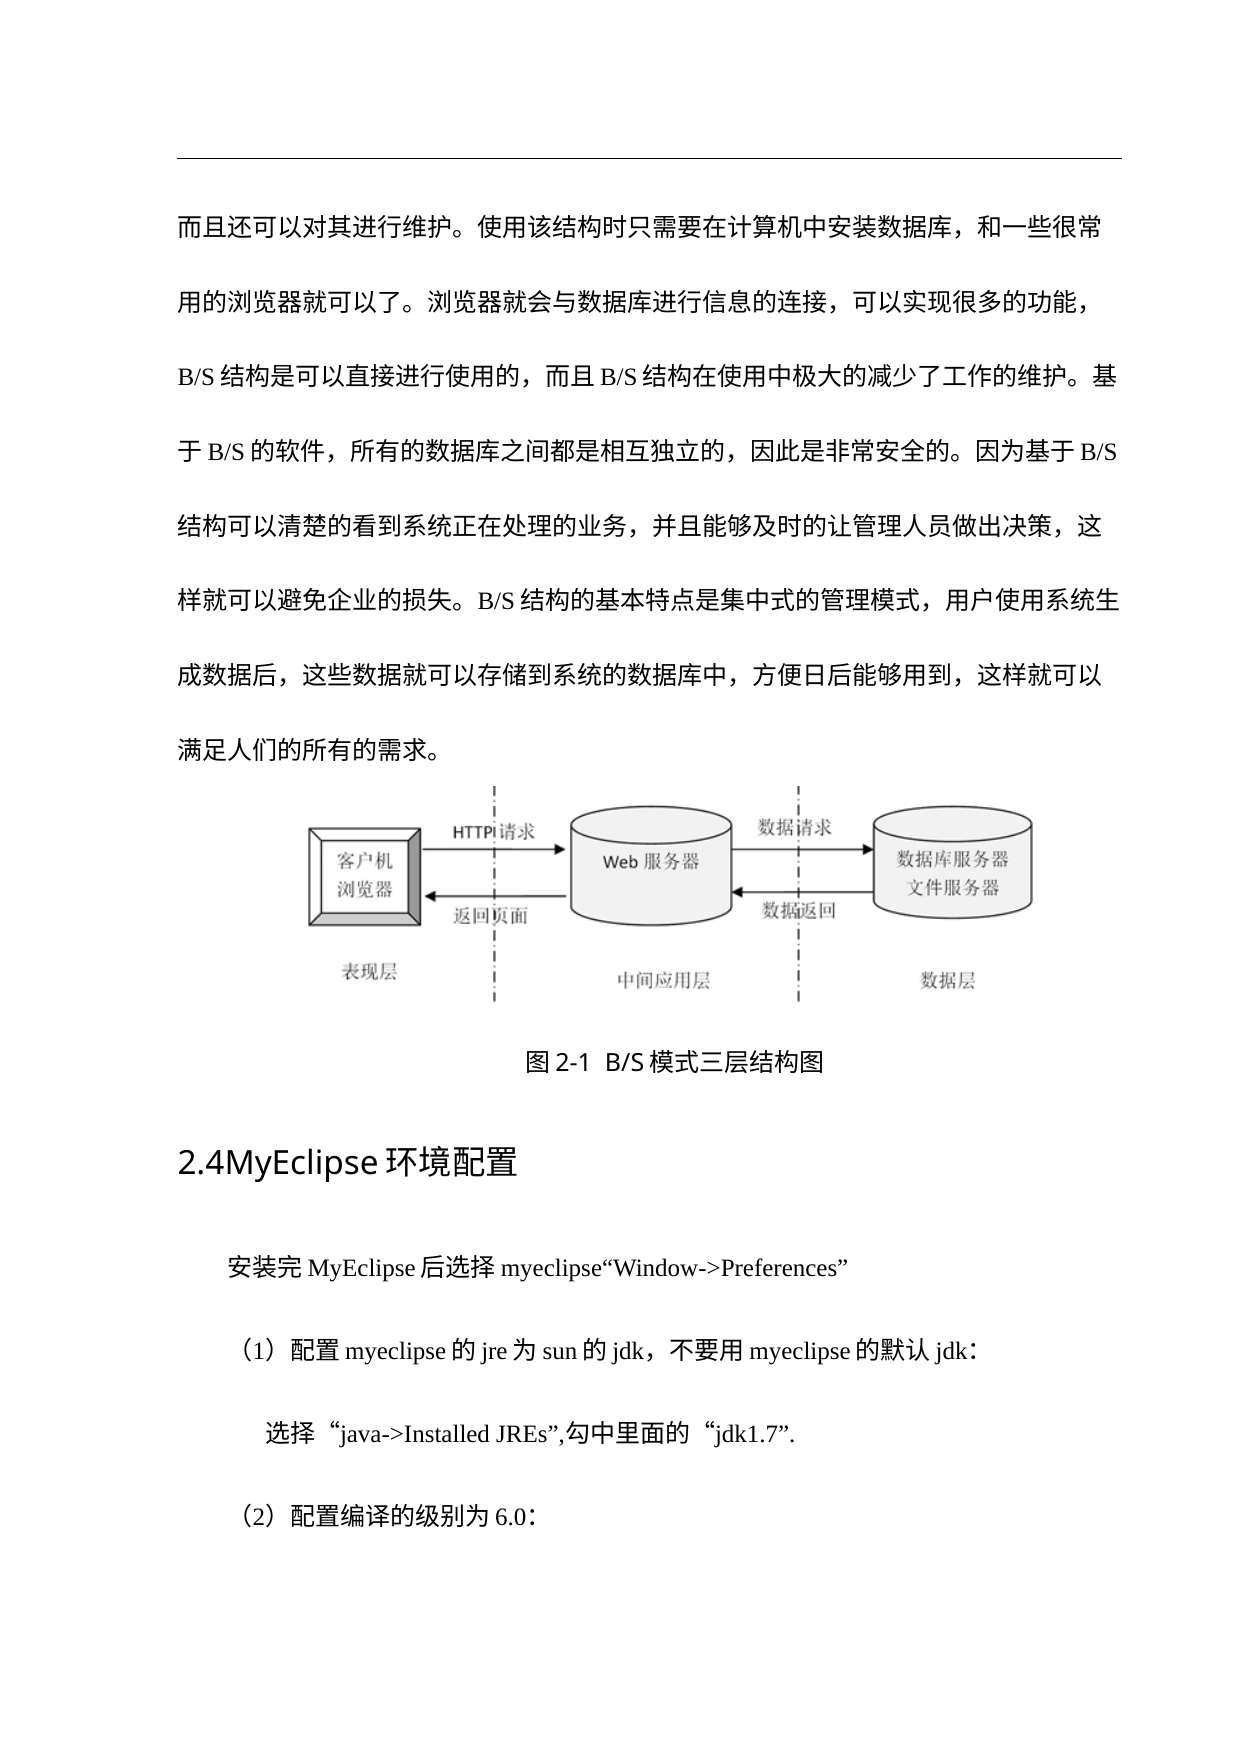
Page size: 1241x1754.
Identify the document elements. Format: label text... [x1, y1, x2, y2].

text 图2-1 B/S模式三层结构图 [177, 1028, 1122, 1093]
subtitle 2.4MyEclipse环境配置 [177, 1127, 1122, 1192]
text 选择“java->Installed JREs”,勾中里面的“jdk1.7”. [177, 1399, 1122, 1464]
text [177, 193, 1122, 781]
text （1）配置myeclipse的jre为sun的jdk，不要用myeclipse的默认jdk： [177, 1316, 1122, 1381]
picture [306, 786, 1044, 1003]
text （2）配置编译的级别为6.0： [177, 1482, 1122, 1547]
text 安装完MyEclipse后选择myeclipse“Window->Preferences” [177, 1233, 1122, 1298]
